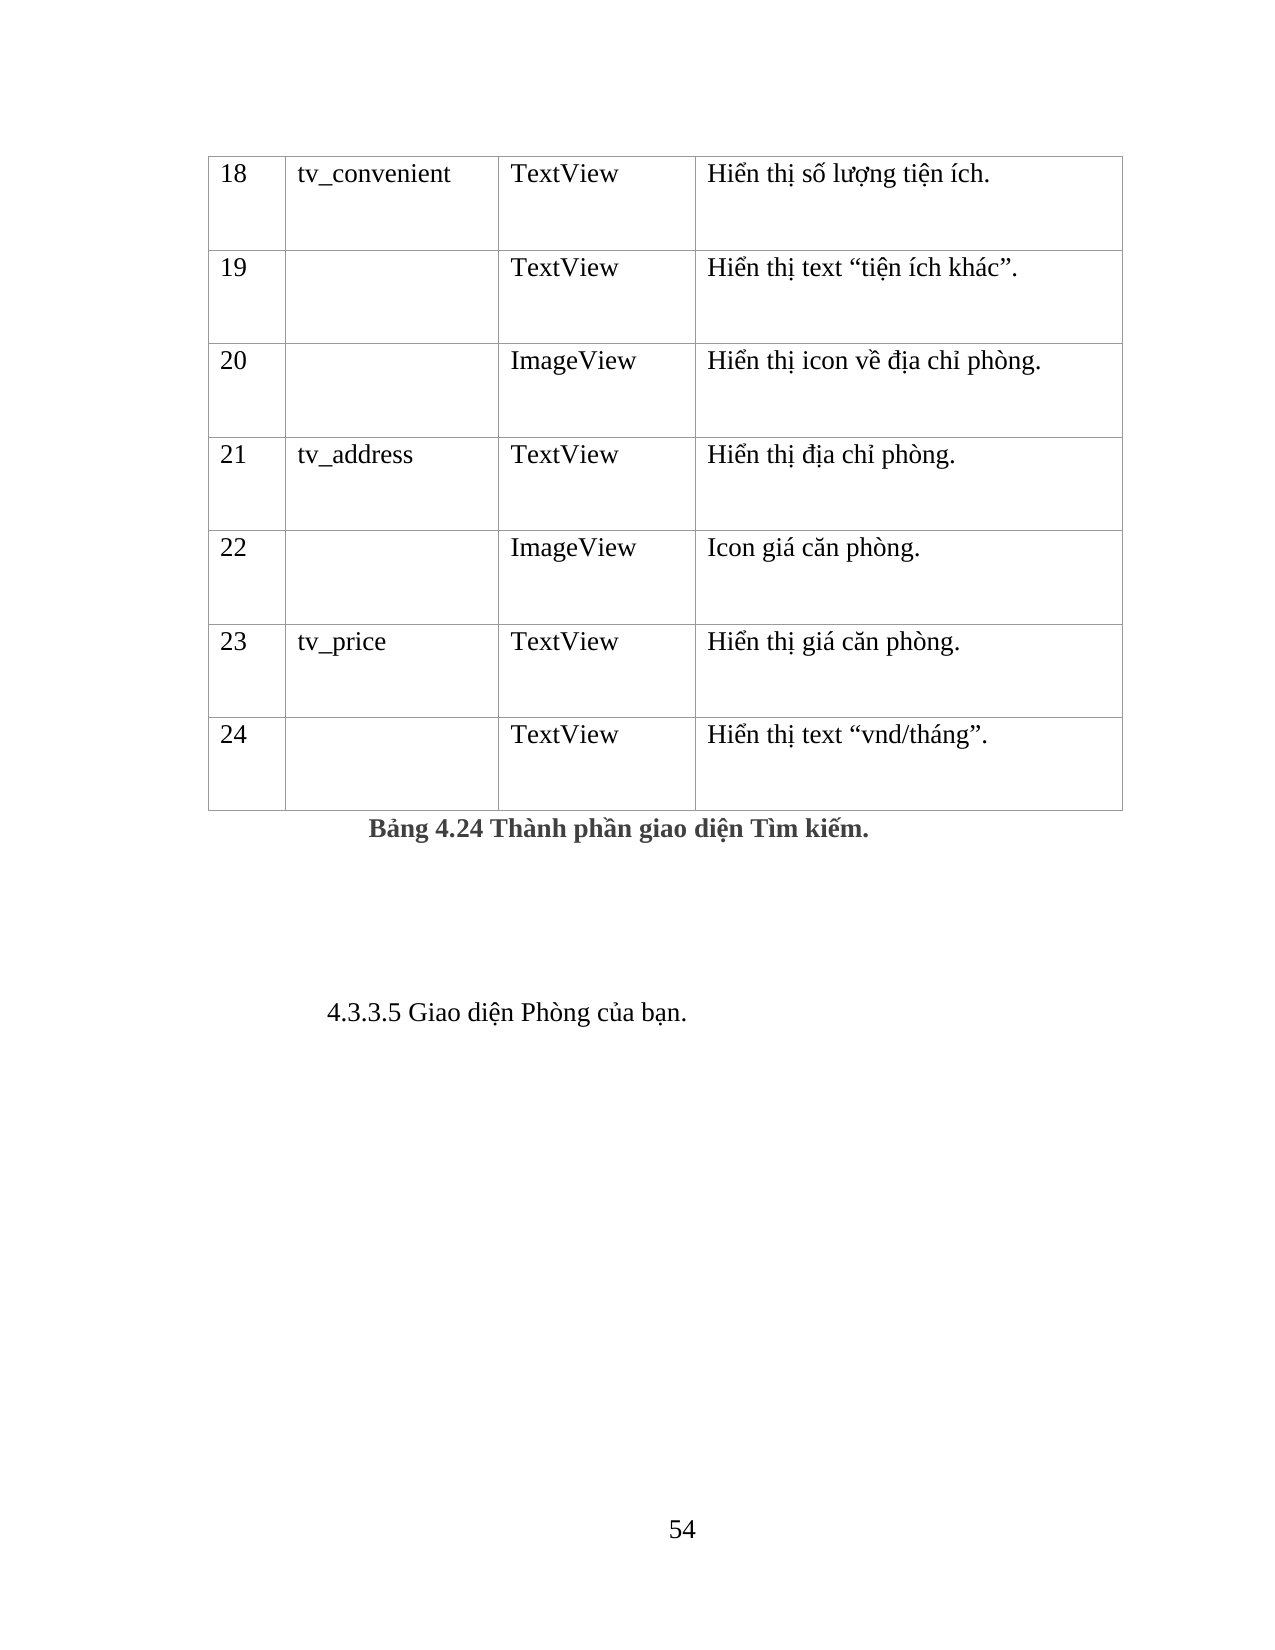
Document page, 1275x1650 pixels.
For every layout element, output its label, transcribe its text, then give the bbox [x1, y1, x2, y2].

table_cell Icon giá căn phòng. [696, 531, 1122, 623]
table_cell 20 [209, 344, 285, 437]
table_cell tv_address [286, 438, 498, 530]
table_cell 23 [209, 625, 285, 717]
table_cell 24 [209, 718, 285, 810]
table_cell tv_price [286, 625, 498, 717]
table_cell Hiển thị số lượng tiện ích. [696, 157, 1122, 250]
table_cell [286, 251, 498, 343]
table_cell TextView [499, 251, 695, 343]
table_cell Hiển thị icon về địa chỉ phòng. [696, 344, 1122, 437]
table_cell [286, 531, 498, 623]
table_cell ImageView [499, 531, 695, 623]
list 4.3.3.5 Giao diện Phòng của bạn. [327, 997, 1219, 1028]
text Bảng 4.24 Thành phần giao diện Tìm kiếm. [179, 813, 1123, 844]
table_cell tv_convenient [286, 157, 498, 250]
table_cell TextView [499, 625, 695, 717]
table_cell [286, 718, 498, 810]
table_cell TextView [499, 718, 695, 810]
table_cell 18 [209, 157, 285, 250]
table_cell TextView [499, 438, 695, 530]
table_cell [286, 344, 498, 437]
table_cell Hiển thị text “vnd/tháng”. [696, 718, 1122, 810]
table_cell Hiển thị giá căn phòng. [696, 625, 1122, 717]
table_cell Hiển thị text “tiện ích khác”. [696, 251, 1122, 343]
table_cell ImageView [499, 344, 695, 437]
table_cell 19 [209, 251, 285, 343]
table_cell TextView [499, 157, 695, 250]
table_cell 22 [209, 531, 285, 623]
table_cell 21 [209, 438, 285, 530]
table_cell Hiển thị địa chỉ phòng. [696, 438, 1122, 530]
